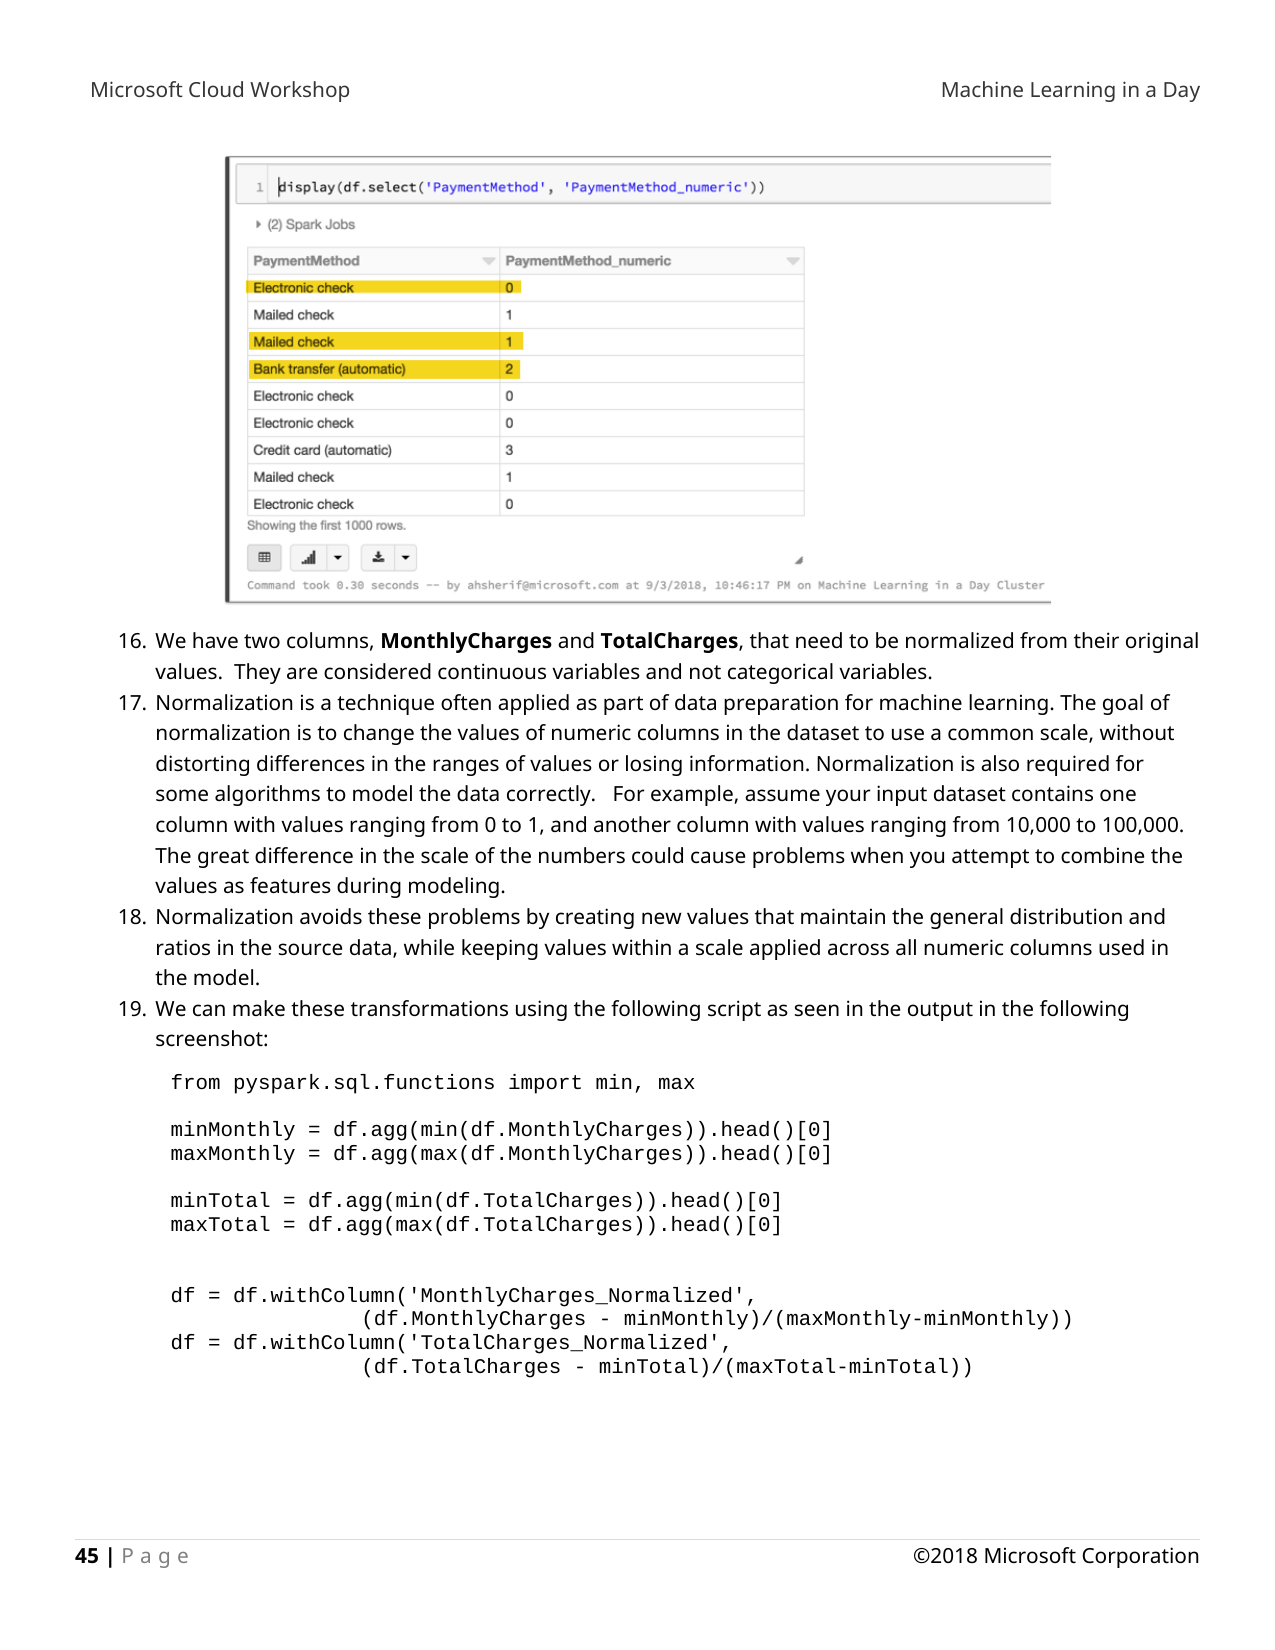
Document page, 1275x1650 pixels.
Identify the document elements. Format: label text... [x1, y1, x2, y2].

text maxMonthly = df.agg(max(df.MonthlyCharges)).head()[0] [170, 1143, 1200, 1166]
text df = df.withColumn('MonthlyCharges_Normalized', [170, 1285, 1200, 1308]
text minTotal = df.agg(min(df.TotalCharges)).head()[0] [170, 1190, 1200, 1214]
picture [223, 155, 1052, 608]
text df = df.withColumn('TotalCharges_Normalized', [170, 1332, 1200, 1356]
list We can make these transformations using the following script as seen in the output in the following screenshot: [118, 994, 1200, 1053]
list Normalization is a technique often applied as part of data preparation for machine learning. The goal of normalization is to change the values of numeric columns in the dataset to use a common scale, without distorting differences in the ranges of values or losing information. Normalization is also required for some algorithms to model the data correctly. For example, assume your input dataset contains one column with values ranging from 0 to 1, and another column with values ranging from 10,000 to 100,000. The great difference in the scale of the numbers could cause problems when you attempt to combine the values as features during modeling. [118, 688, 1200, 900]
text (df.TotalCharges - minTotal)/(maxTotal-minTotal)) [170, 1356, 1200, 1379]
list Normalization avoids these problems by creating new values that maintain the general distribution and ratios in the source data, while keeping values within a scale applied across all numeric columns used in the model. [118, 902, 1200, 992]
text minMonthly = df.agg(min(df.MonthlyCharges)).head()[0] [170, 1119, 1200, 1143]
list We have two columns, MonthlyCharges and TotalCharges, that need to be normalized from their original values. They are considered continuous variables and not categorical variables. [118, 626, 1200, 686]
text (df.MonthlyCharges - minMonthly)/(maxMonthly-minMonthly)) [170, 1308, 1200, 1332]
text from pyspark.sql.functions import min, max [170, 1072, 1200, 1096]
text maxTotal = df.agg(max(df.TotalCharges)).head()[0] [170, 1214, 1200, 1237]
